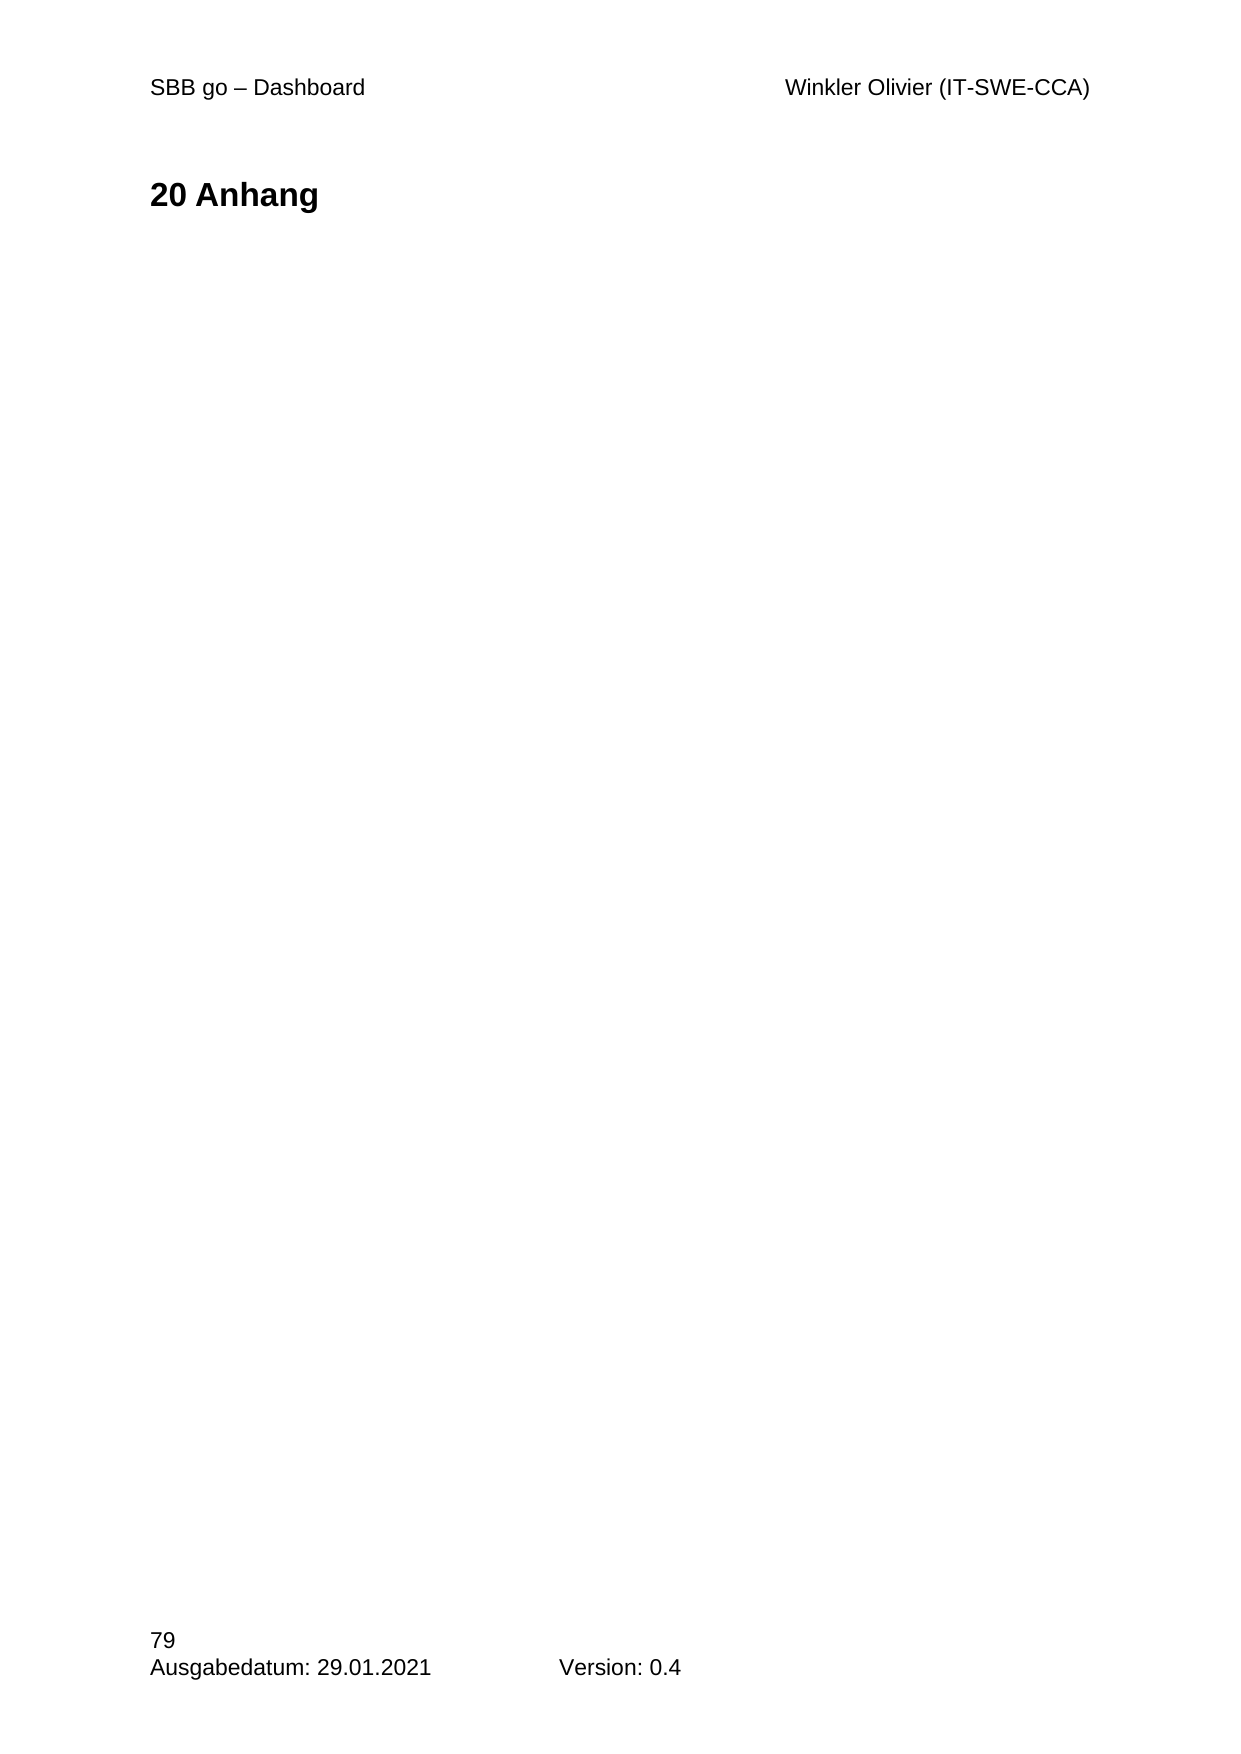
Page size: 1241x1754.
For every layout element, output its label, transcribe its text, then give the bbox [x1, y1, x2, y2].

subtitle Anhang [150, 175, 1090, 213]
